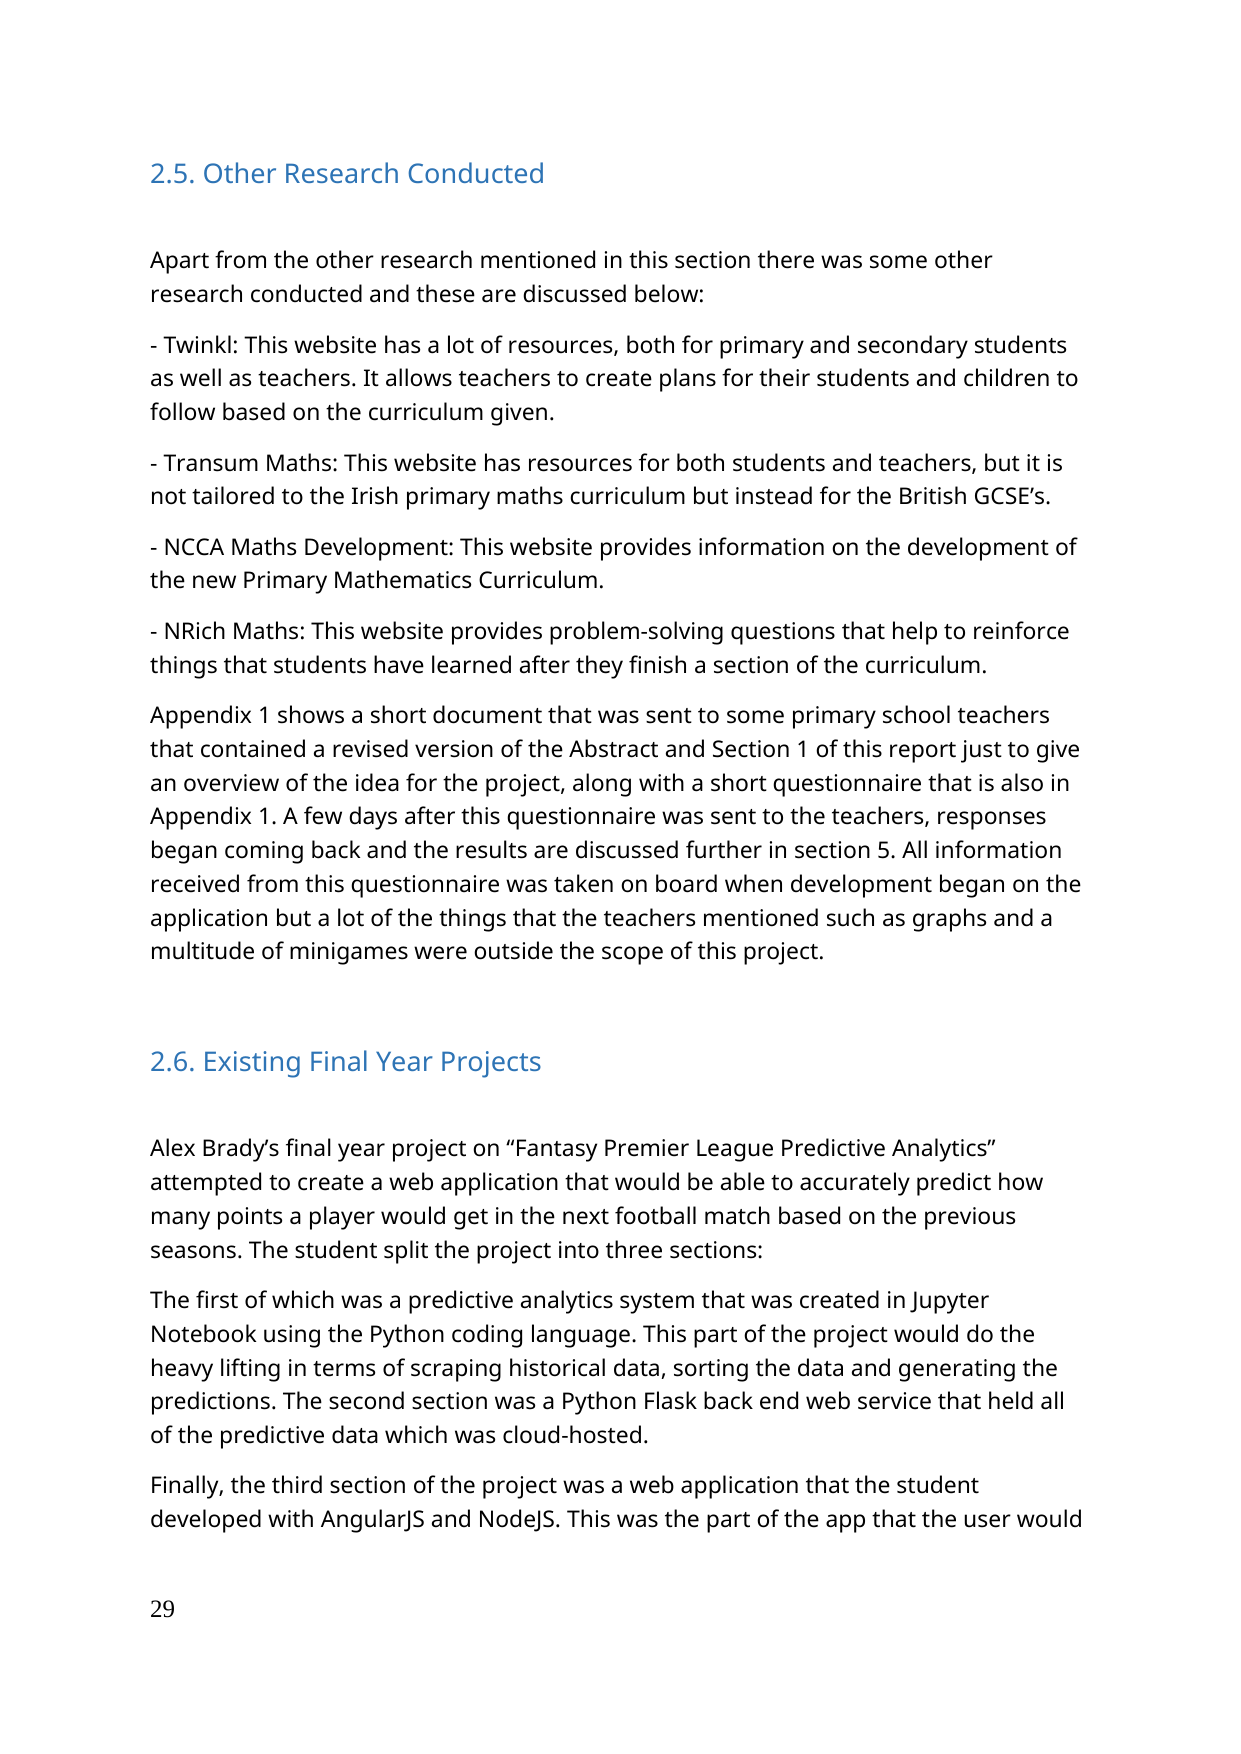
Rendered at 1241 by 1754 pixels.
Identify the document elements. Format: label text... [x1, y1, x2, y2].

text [150, 1469, 1090, 1534]
text Apart from the other research mentioned in this section there was some other research conducted and these are discussed below: [150, 244, 1090, 309]
text Alex Brady’s final year project on “Fantasy Premier League Predictive Analytics” attempted to create a web application that would be able to accurately predict how many points a player would get in the next football match based on the previous seasons. The student split the project into three sections: [150, 1132, 1090, 1265]
text - NRich Maths: This website provides problem-solving questions that help to reinforce things that students have learned after they finish a section of the curriculum. [150, 615, 1090, 680]
subtitle 2.6. Existing Final Year Projects [150, 1042, 1090, 1079]
text The first of which was a predictive analytics system that was created in Jupyter Notebook using the Python coding language. This part of the project would do the heavy lifting in terms of scraping historical data, sorting the data and generating the predictions. The second section was a Python Flask back end web service that held all of the predictive data which was cloud-hosted. [150, 1284, 1090, 1450]
text - Transum Maths: This website has resources for both students and teachers, but it is not tailored to the Irish primary maths curriculum but instead for the British GCSE’s. [150, 446, 1090, 511]
text - NCCA Maths Development: This website provides information on the development of the new Primary Mathematics Curriculum. [150, 531, 1090, 596]
text - Twinkl: This website has a lot of resources, both for primary and secondary students as well as teachers. It allows teachers to create plans for their students and children to follow based on the curriculum given. [150, 328, 1090, 427]
subtitle 2.5. Other Research Conducted [150, 154, 1090, 191]
text Appendix 1 shows a short document that was sent to some primary school teachers that contained a revised version of the Abstract and Section 1 of this report just to give an overview of the idea for the project, along with a short questionnaire that is also in Appendix 1. A few days after this questionnaire was sent to the teachers, responses began coming back and the results are discussed further in section 5. All information received from this questionnaire was taken on board when development began on the application but a lot of the things that the teachers mentioned such as graphs and a multitude of minigames were outside the scope of this project. [150, 699, 1090, 966]
